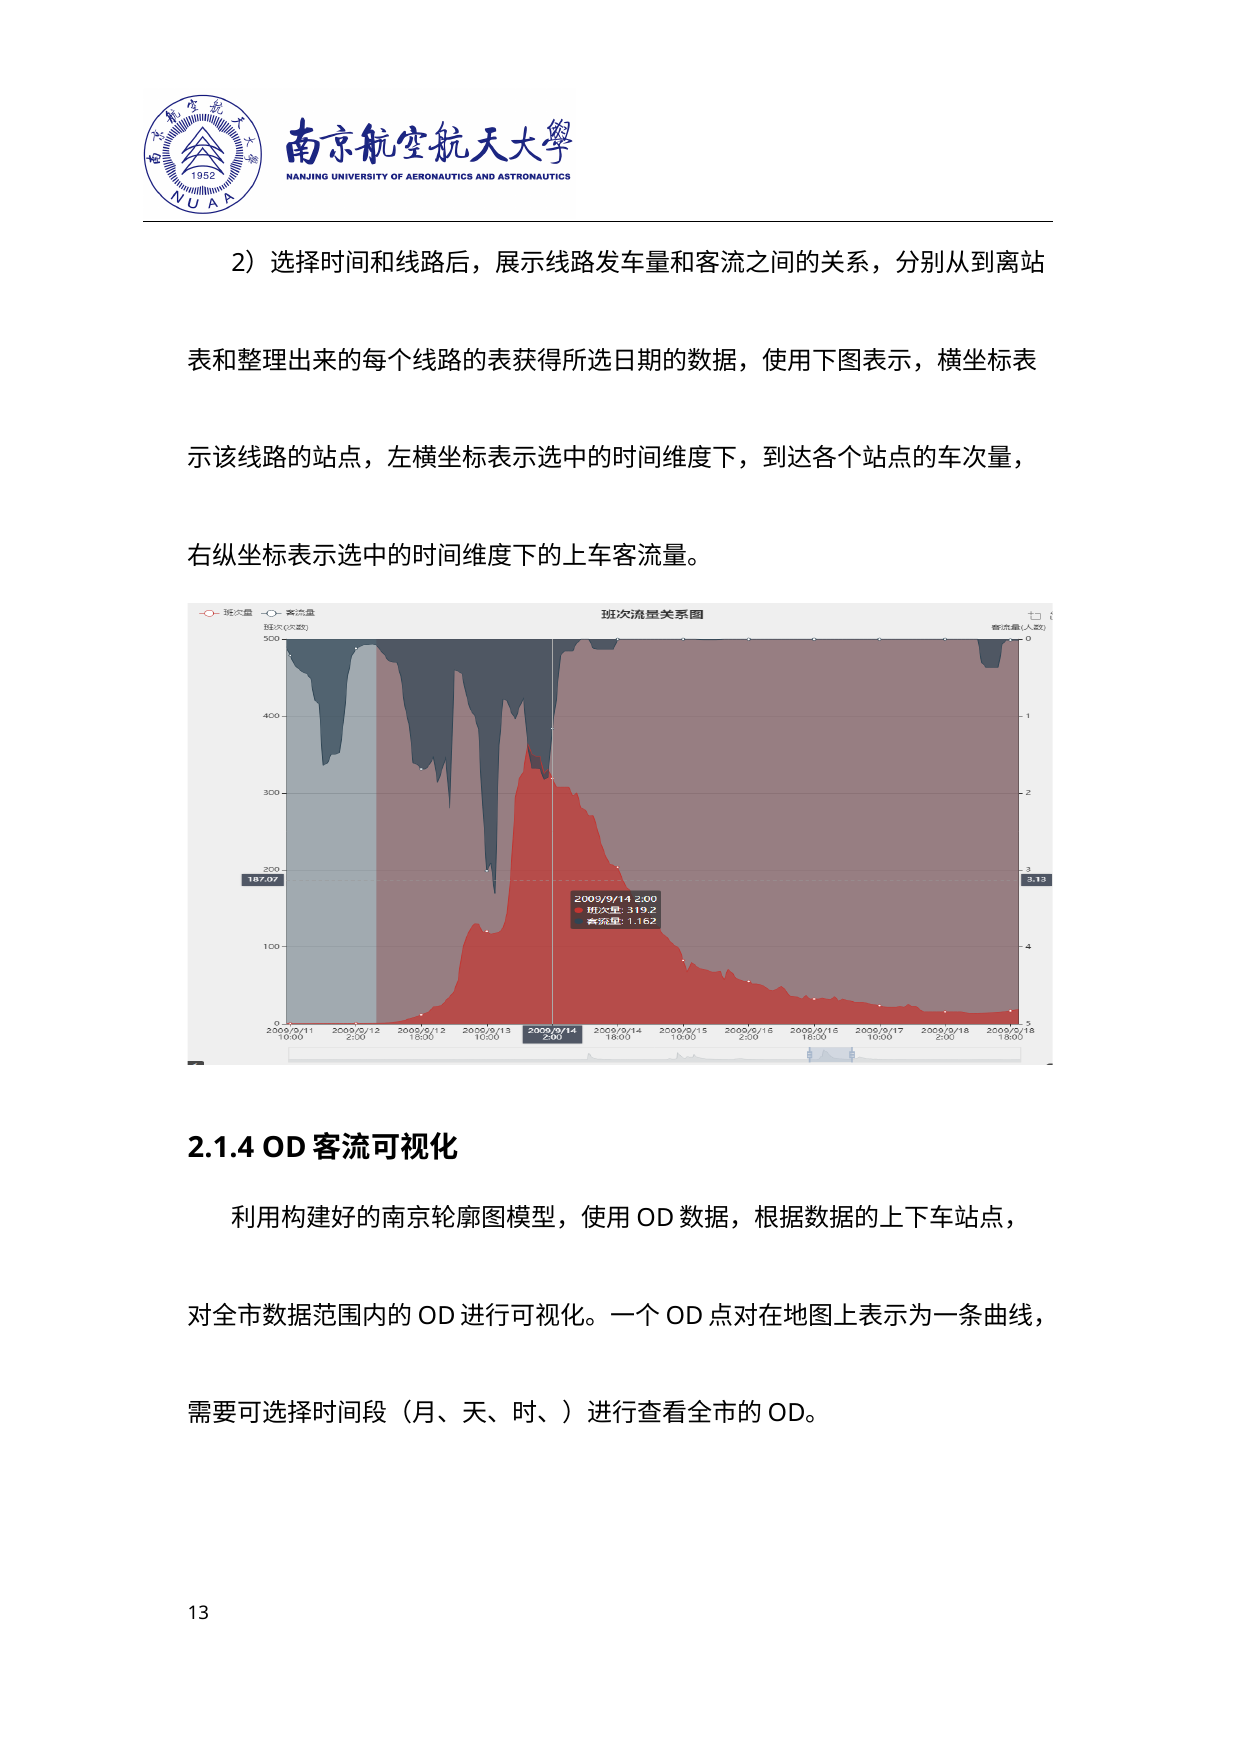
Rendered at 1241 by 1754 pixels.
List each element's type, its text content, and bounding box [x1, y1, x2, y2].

text 利用构建好的南京轮廓图模型，使用OD数据，根据数据的上下车站点，对全市数据范围内的OD进行可视化。一个OD点对在地图上表示为一条曲线，需要可选择时间段（月、天、时、）进行查看全市的OD。 [187, 1183, 1053, 1443]
subtitle 2.1.4 OD客流可视化 [187, 1112, 1053, 1177]
picture [187, 603, 1053, 1065]
picture [143, 88, 577, 219]
list 选择时间和线路后，展示线路发车量和客流之间的关系，分别从到离站表和整理出来的每个线路的表获得所选日期的数据，使用下图表示，横坐标表示该线路的站点，左横坐标表示选中的时间维度下，到达各个站点的车次量，右纵坐标表示选中的时间维度下的上车客流量。 [187, 228, 1053, 586]
